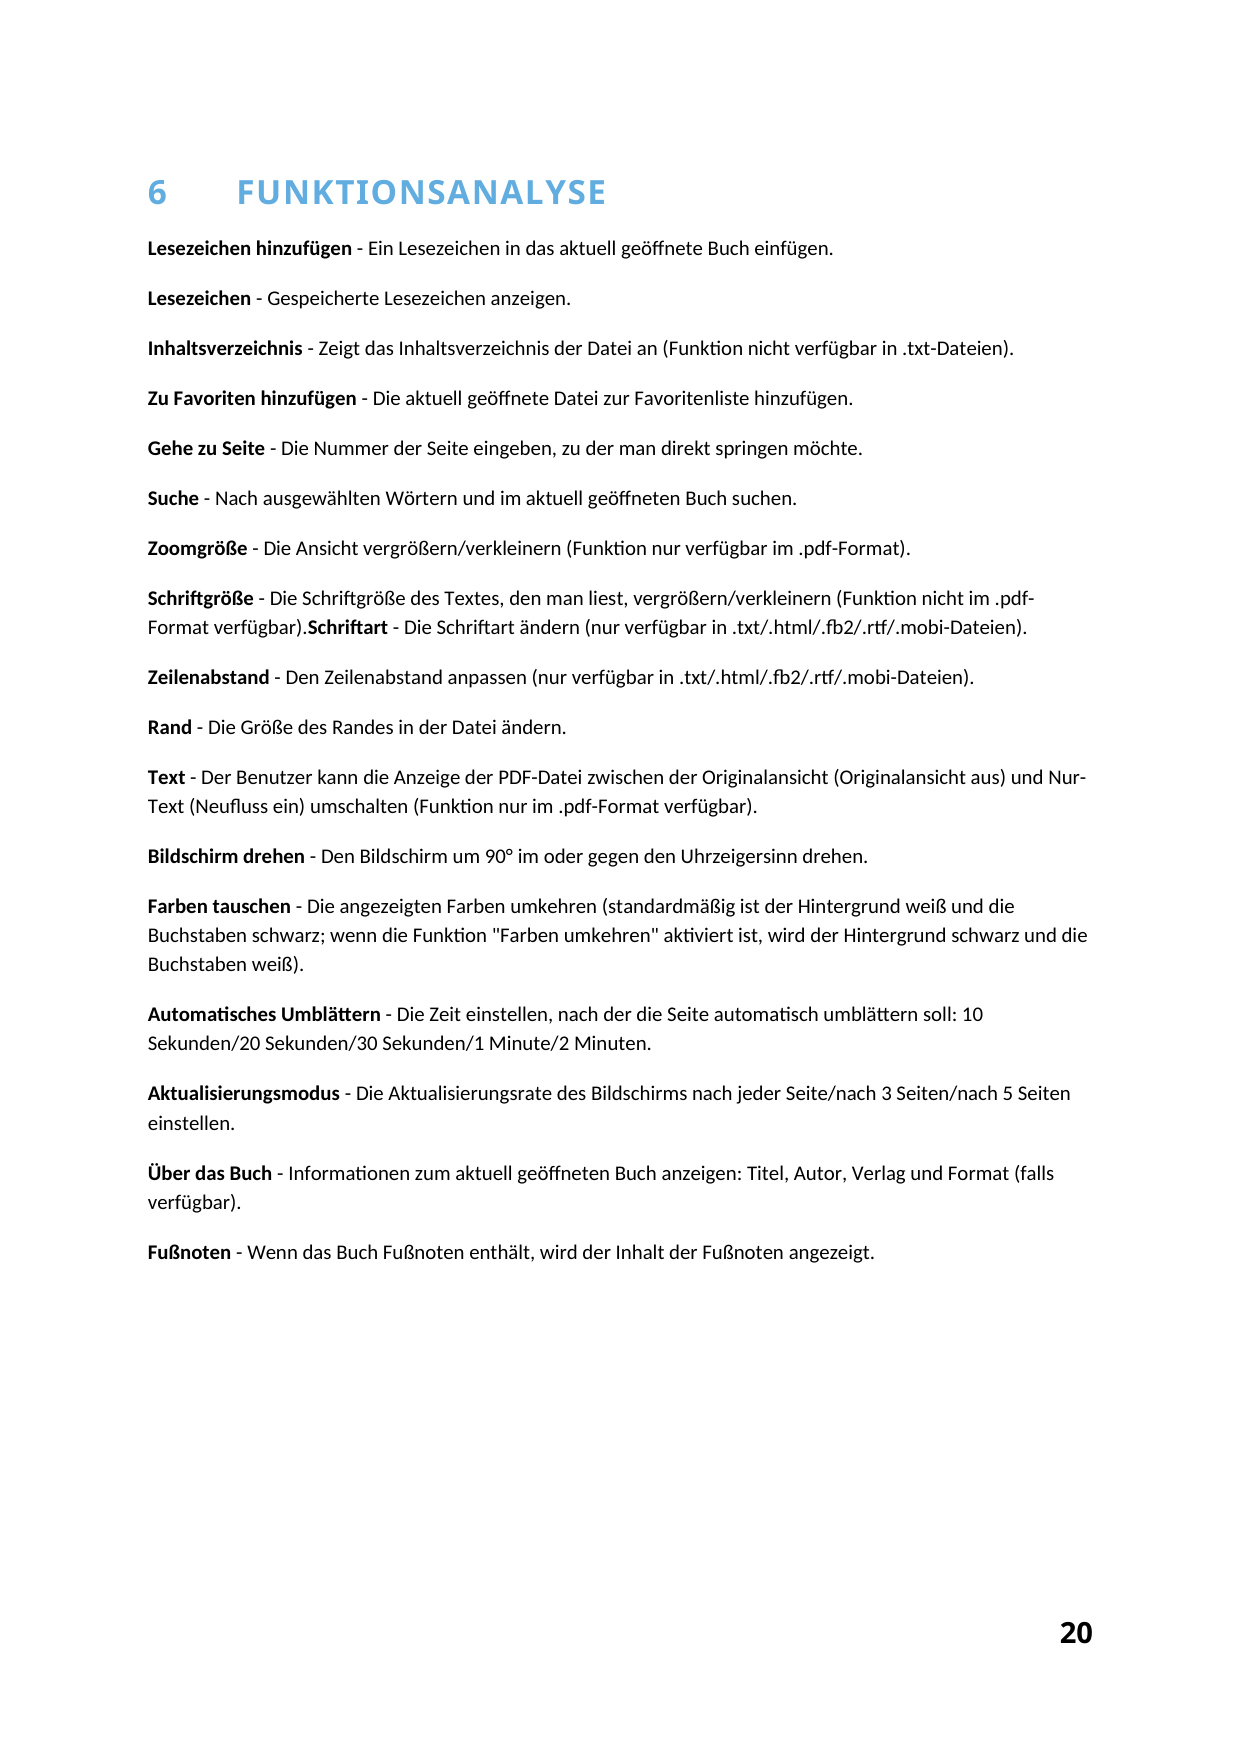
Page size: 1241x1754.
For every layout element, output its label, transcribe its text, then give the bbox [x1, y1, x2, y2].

text Bildschirm drehen - Den Bildschirm um 90° im oder gegen den Uhrzeigersinn drehen. [148, 843, 1093, 868]
text Zoomgröße - Die Ansicht vergrößern/verkleinern (Funktion nur verfügbar im .pdf-Format). [148, 535, 1093, 560]
text Schriftgröße - Die Schriftgröße des Textes, den man liest, vergrößern/verkleinern (Funktion nicht im .pdf-Format verfügbar).Schriftart - Die Schriftart ändern (nur verfügbar in .txt/.html/.fb2/.rtf/.mobi-Dateien). [148, 585, 1093, 639]
text Rand - Die Größe des Randes in der Datei ändern. [148, 714, 1093, 739]
text Farben tauschen - Die angezeigten Farben umkehren (standardmäßig ist der Hintergrund weiß und die Buchstaben schwarz; wenn die Funktion "Farben umkehren" aktiviert ist, wird der Hintergrund schwarz und die Buchstaben weiß). [148, 893, 1093, 977]
text Zeilenabstand - Den Zeilenabstand anpassen (nur verfügbar in .txt/.html/.fb2/.rtf/.mobi-Dateien). [148, 664, 1093, 689]
text Suche - Nach ausgewählten Wörtern und im aktuell geöffneten Buch suchen. [148, 485, 1093, 510]
text Zu Favoriten hinzufügen - Die aktuell geöffnete Datei zur Favoritenliste hinzufügen. [148, 385, 1093, 410]
text Fußnoten - Wenn das Buch Fußnoten enthält, wird der Inhalt der Fußnoten angezeigt. [148, 1239, 1093, 1264]
text Gehe zu Seite - Die Nummer der Seite eingeben, zu der man direkt springen möchte. [148, 435, 1093, 460]
text Automatisches Umblättern - Die Zeit einstellen, nach der die Seite automatisch umblättern soll: 10 Sekunden/20 Sekunden/30 Sekunden/1 Minute/2 Minuten. [148, 1001, 1093, 1056]
text Text - Der Benutzer kann die Anzeige der PDF-Datei zwischen der Originalansicht (Originalansicht aus) und Nur-Text (Neufluss ein) umschalten (Funktion nur im .pdf-Format verfügbar). [148, 764, 1093, 818]
text Lesezeichen hinzufügen - Ein Lesezeichen in das aktuell geöffnete Buch einfügen. [148, 235, 1093, 260]
text Funktionsanalyse [148, 168, 1093, 214]
text Aktualisierungsmodus - Die Aktualisierungsrate des Bildschirms nach jeder Seite/nach 3 Seiten/nach 5 Seiten einstellen. [148, 1081, 1093, 1135]
text Inhaltsverzeichnis - Zeigt das Inhaltsverzeichnis der Datei an (Funktion nicht verfügbar in .txt-Dateien). [148, 335, 1093, 360]
text Über das Buch - Informationen zum aktuell geöffneten Buch anzeigen: Titel, Autor, Verlag und Format (falls verfügbar). [148, 1160, 1093, 1214]
text Lesezeichen - Gespeicherte Lesezeichen anzeigen. [148, 285, 1093, 310]
